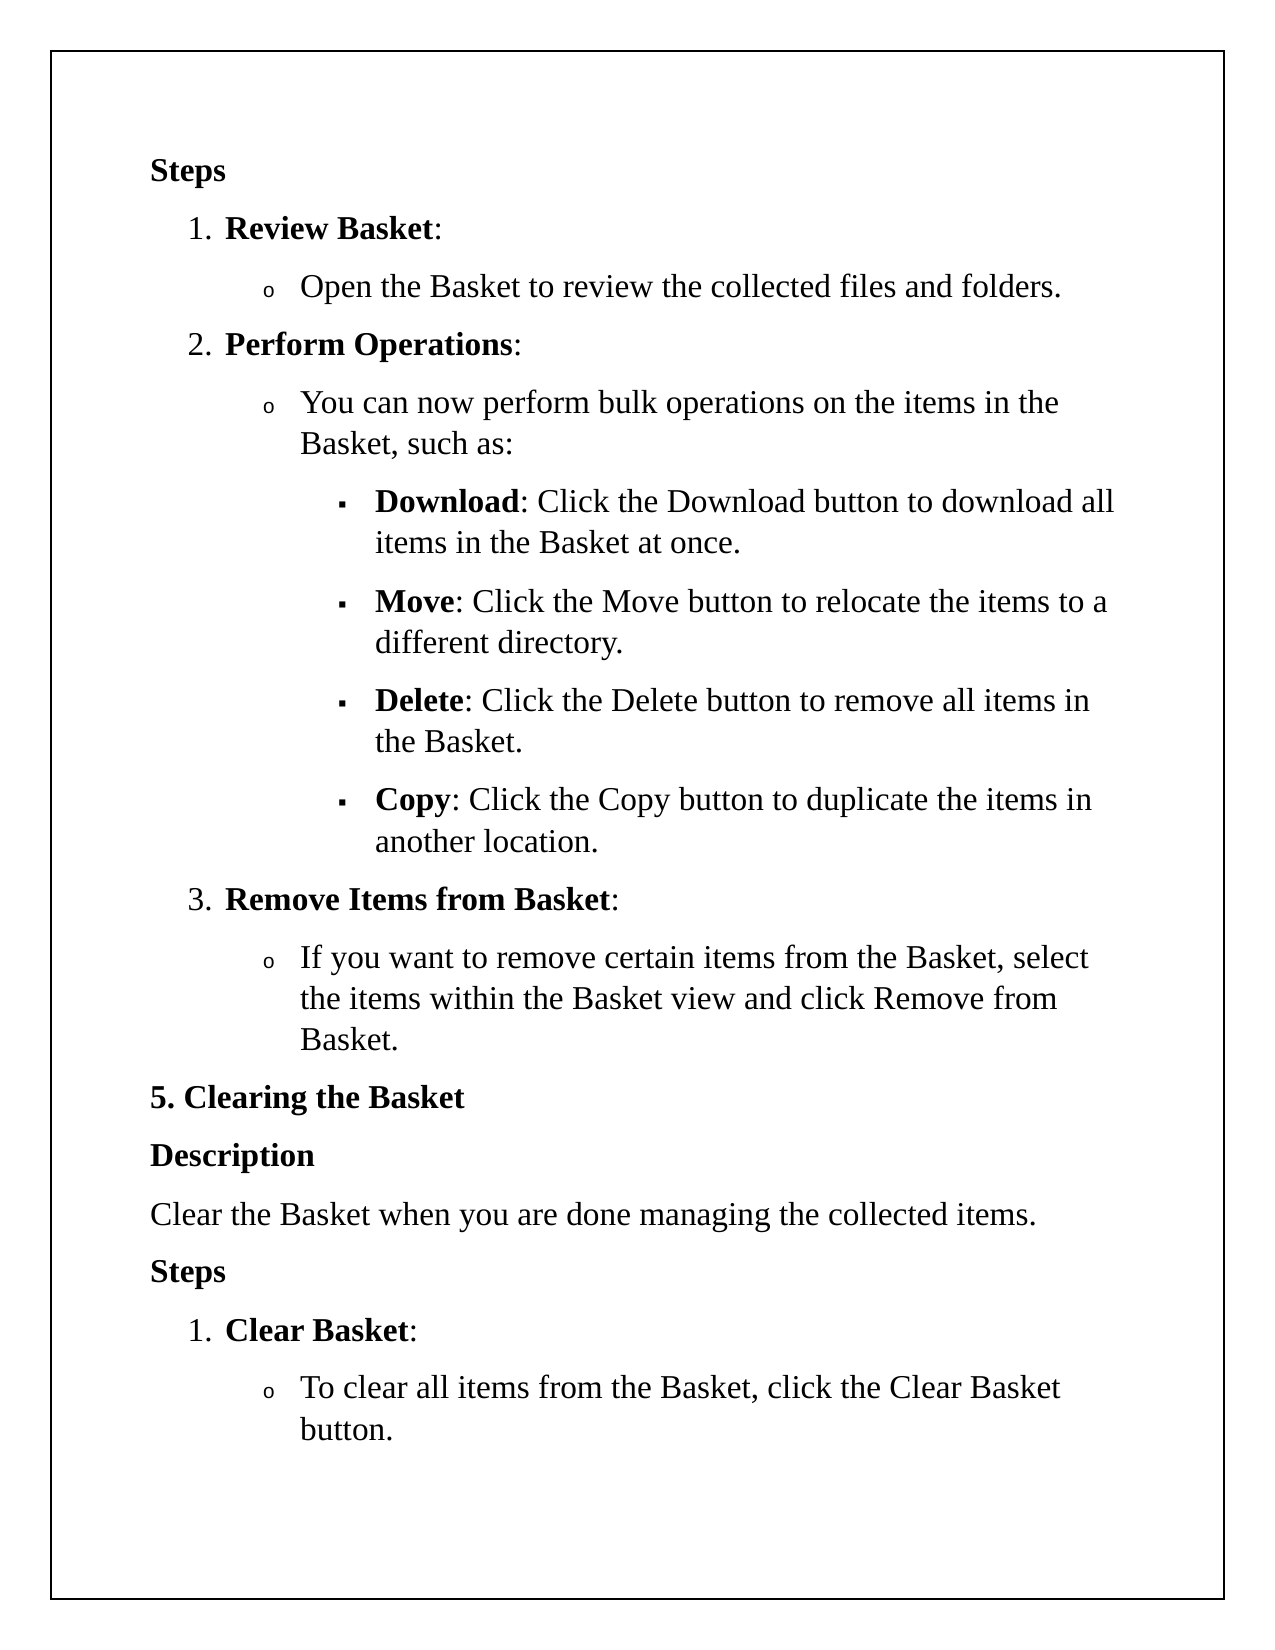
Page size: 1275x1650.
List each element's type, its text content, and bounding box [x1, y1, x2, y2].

text Clear the Basket when you are done managing the collected items. [150, 1194, 1125, 1232]
text 5. Clearing the Basket [150, 1078, 1125, 1116]
list If you want to remove certain items from the Basket, select the items within the Basket view and click Remove from Basket. [262, 937, 1125, 1058]
text Description [150, 1136, 1125, 1174]
text Steps [150, 1252, 1125, 1290]
text Steps [150, 150, 1125, 188]
list Perform Operations: [187, 324, 1125, 362]
list Delete: Click the Delete button to remove all items in the Basket. [337, 680, 1125, 760]
list Move: Click the Move button to relocate the items to a different directory. [337, 581, 1125, 661]
list To clear all items from the Basket, click the Clear Basket button. [262, 1368, 1125, 1447]
list Open the Basket to review the collected files and folders. [262, 266, 1125, 304]
list Review Basket: [187, 208, 1125, 246]
list Download: Click the Download button to download all items in the Basket at once. [337, 481, 1125, 561]
list You can now perform bulk operations on the items in the Basket, such as: [262, 382, 1125, 462]
list Clear Basket: [187, 1310, 1125, 1348]
list Remove Items from Basket: [187, 879, 1125, 917]
list Copy: Click the Copy button to duplicate the items in another location. [337, 779, 1125, 859]
